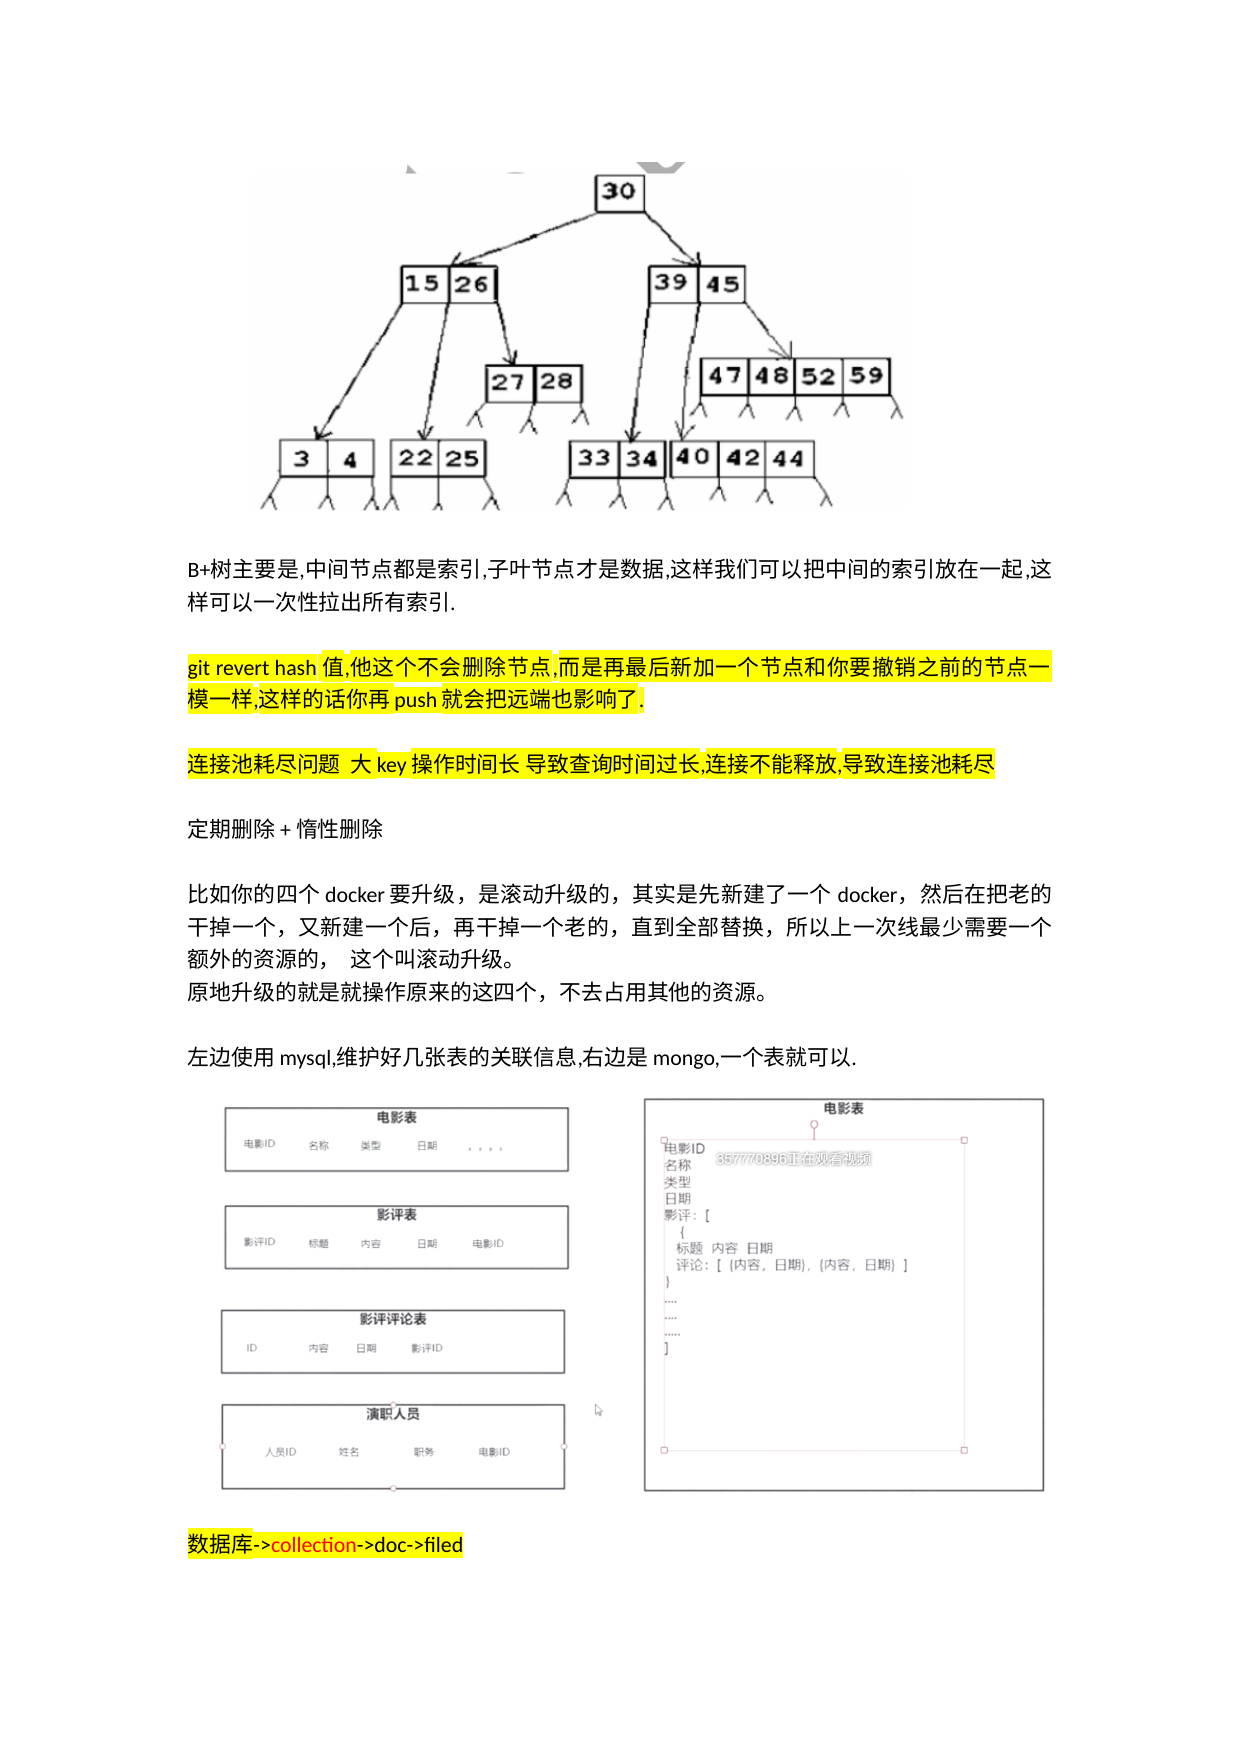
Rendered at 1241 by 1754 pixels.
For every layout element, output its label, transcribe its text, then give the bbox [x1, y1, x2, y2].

text 原地升级的就是就操作原来的这四个，不去占用其他的资源。 [187, 974, 1053, 1007]
text 数据库->collection->doc->filed [187, 1527, 1053, 1559]
text 左边使用mysql,维护好几张表的关联信息,右边是mongo,一个表就可以. [187, 1039, 1053, 1072]
text 比如你的四个docker要升级，是滚动升级的，其实是先新建了一个docker，然后在把老的干掉一个，又新建一个后，再干掉一个老的，直到全部替换，所以上一次线最少需要一个额外的资源的， 这个叫滚动升级。 [187, 877, 1053, 974]
text git revert hash值,他这个不会删除节点,而是再最后新加一个节点和你要撤销之前的节点一模一样,这样的话你再push就会把远端也影响了. [187, 649, 1053, 714]
text 连接池耗尽问题 大key操作时间长 导致查询时间过长,连接不能释放,导致连接池耗尽 [187, 747, 1053, 779]
text 定期删除 + 惰性删除 [187, 812, 1053, 844]
picture [187, 162, 938, 525]
picture [187, 1072, 1053, 1505]
text B+树主要是,中间节点都是索引,子叶节点才是数据,这样我们可以把中间的索引放在一起,这样可以一次性拉出所有索引. [187, 552, 1053, 617]
